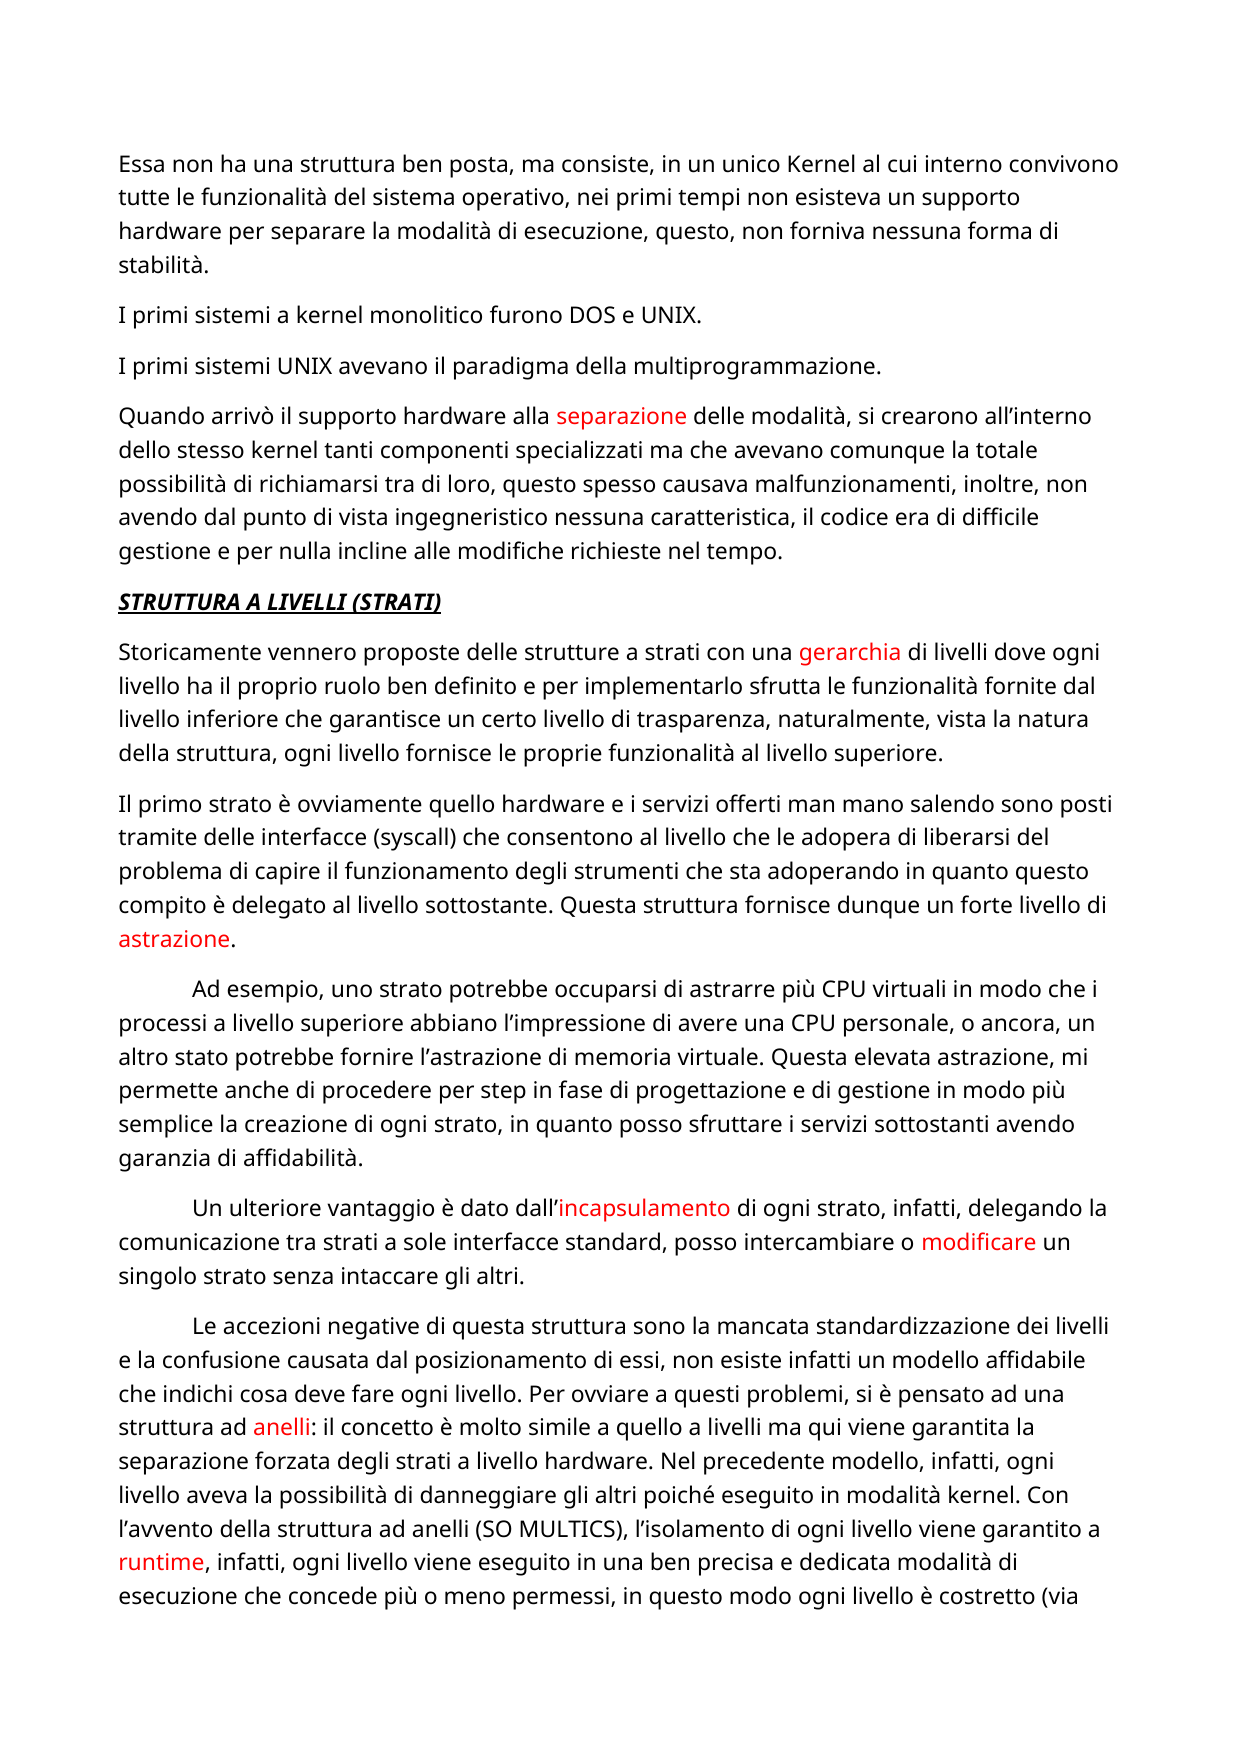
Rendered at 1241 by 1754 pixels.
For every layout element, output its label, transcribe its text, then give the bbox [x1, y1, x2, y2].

text Ad esempio, uno strato potrebbe occuparsi di astrarre più CPU virtuali in modo che i processi a livello superiore abbiano l’impressione di avere una CPU personale, o ancora, un altro stato potrebbe fornire l’astrazione di memoria virtuale. Questa elevata astrazione, mi permette anche di procedere per step in fase di progettazione e di gestione in modo più semplice la creazione di ogni strato, in quanto posso sfruttare i servizi sottostanti avendo garanzia di affidabilità. [118, 973, 1122, 1173]
text Il primo strato è ovviamente quello hardware e i servizi offerti man mano salendo sono posti tramite delle interfacce (syscall) che consentono al livello che le adopera di liberarsi del problema di capire il funzionamento degli strumenti che sta adoperando in quanto questo compito è delegato al livello sottostante. Questa struttura fornisce dunque un forte livello di astrazione. [118, 788, 1122, 954]
text I primi sistemi UNIX avevano il paradigma della multiprogrammazione. [118, 350, 1122, 381]
text Quando arrivò il supporto hardware alla separazione delle modalità, si crearono all’interno dello stesso kernel tanti componenti specializzati ma che avevano comunque la totale possibilità di richiamarsi tra di loro, questo spesso causava malfunzionamenti, inoltre, non avendo dal punto di vista ingegneristico nessuna caratteristica, il codice era di difficile gestione e per nulla incline alle modifiche richieste nel tempo. [118, 400, 1122, 566]
text STRUTTURA A LIVELLI (STRATI) [118, 586, 1122, 617]
text Storicamente vennero proposte delle strutture a strati con una gerarchia di livelli dove ogni livello ha il proprio ruolo ben definito e per implementarlo sfrutta le funzionalità fornite dal livello inferiore che garantisce un certo livello di trasparenza, naturalmente, vista la natura della struttura, ogni livello fornisce le proprie funzionalità al livello superiore. [118, 636, 1122, 768]
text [118, 1310, 1122, 1611]
text I primi sistemi a kernel monolitico furono DOS e UNIX. [118, 299, 1122, 331]
text Essa non ha una struttura ben posta, ma consiste, in un unico Kernel al cui interno convivono tutte le funzionalità del sistema operativo, nei primi tempi non esisteva un supporto hardware per separare la modalità di esecuzione, questo, non forniva nessuna forma di stabilità. [118, 148, 1122, 280]
text Un ulteriore vantaggio è dato dall’incapsulamento di ogni strato, infatti, delegando la comunicazione tra strati a sole interfacce standard, posso intercambiare o modificare un singolo strato senza intaccare gli altri. [118, 1192, 1122, 1291]
